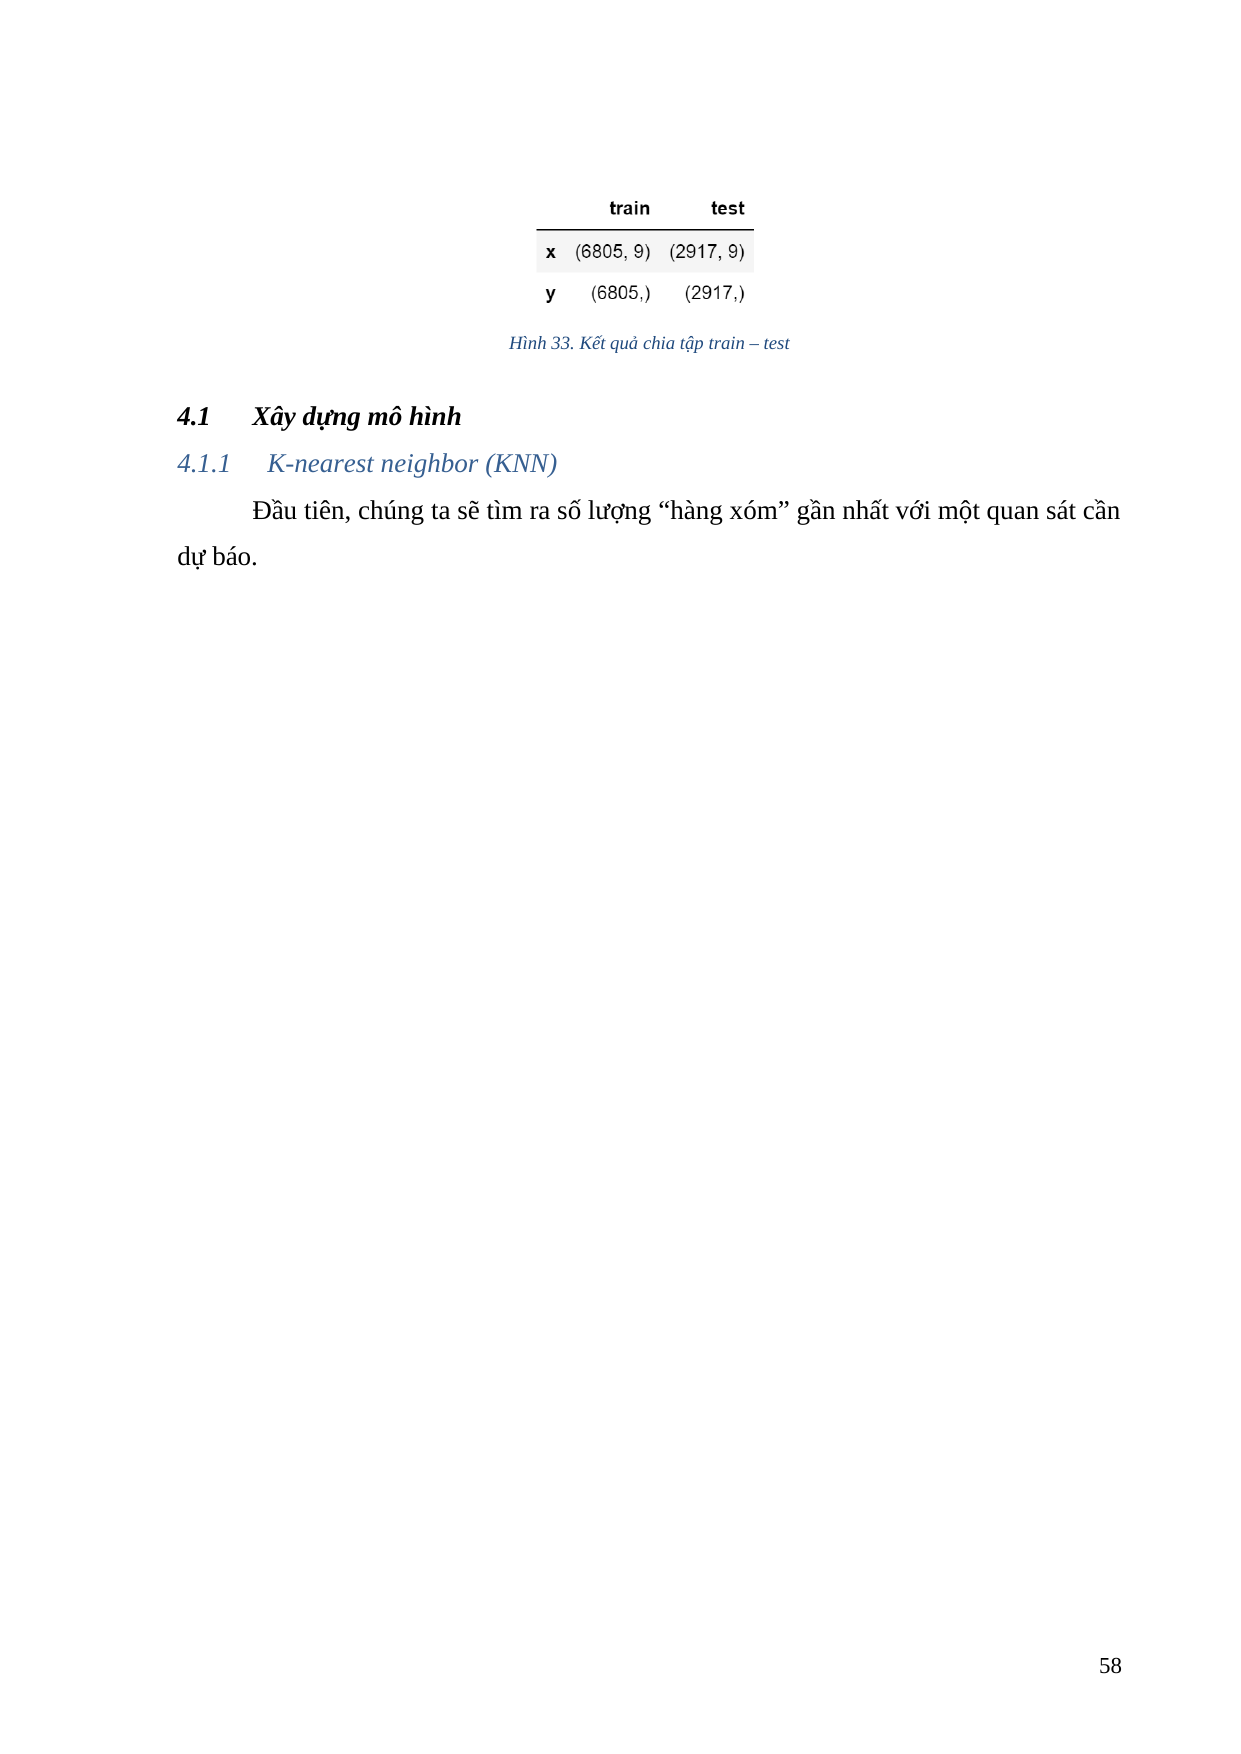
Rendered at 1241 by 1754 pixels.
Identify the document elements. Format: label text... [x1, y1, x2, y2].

text Đầu tiên, chúng ta sẽ tìm ra số lượng “hàng xóm” gần nhất với một quan sát cần dự báo. [177, 494, 1122, 572]
subtitle K-nearest neighbor (KNN) [177, 447, 1122, 478]
picture [534, 177, 765, 319]
subtitle Xây dựng mô hình [177, 401, 1122, 432]
text Hình 33. Kết quả chia tập train – test [177, 332, 1122, 353]
